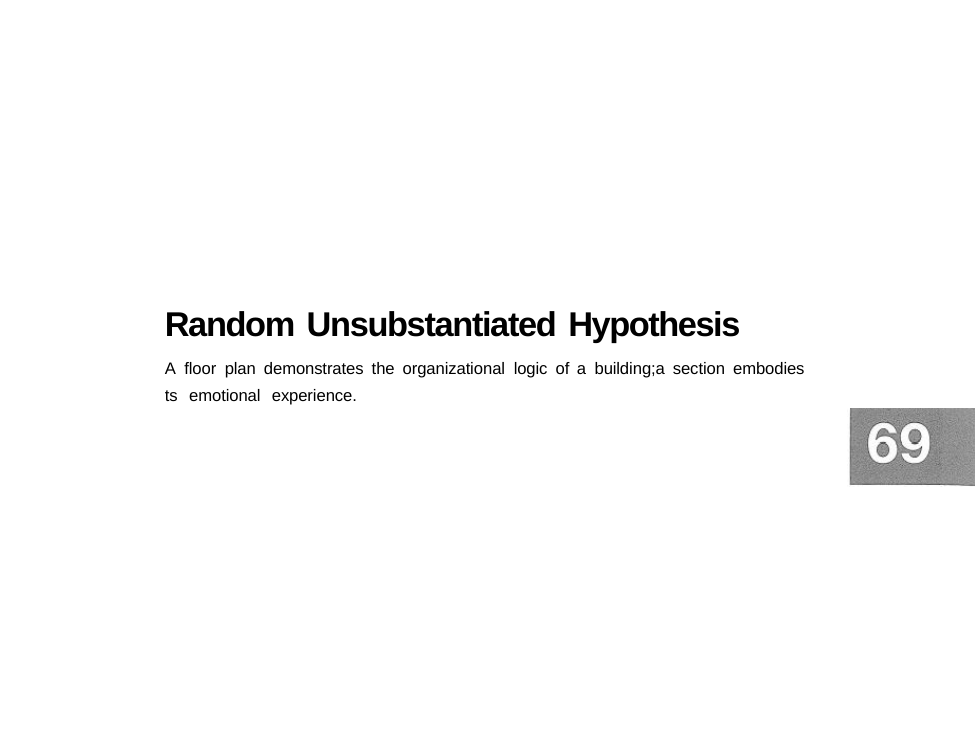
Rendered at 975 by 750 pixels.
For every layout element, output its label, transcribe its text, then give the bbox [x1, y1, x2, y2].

text A floor plan demonstrates the organizational logic of a building;a section embodies [164, 359, 975, 386]
text ts emotional experience. [164, 386, 975, 408]
picture [846, 408, 975, 487]
text Random Unsubstantiated Hypothesis [164, 311, 975, 343]
